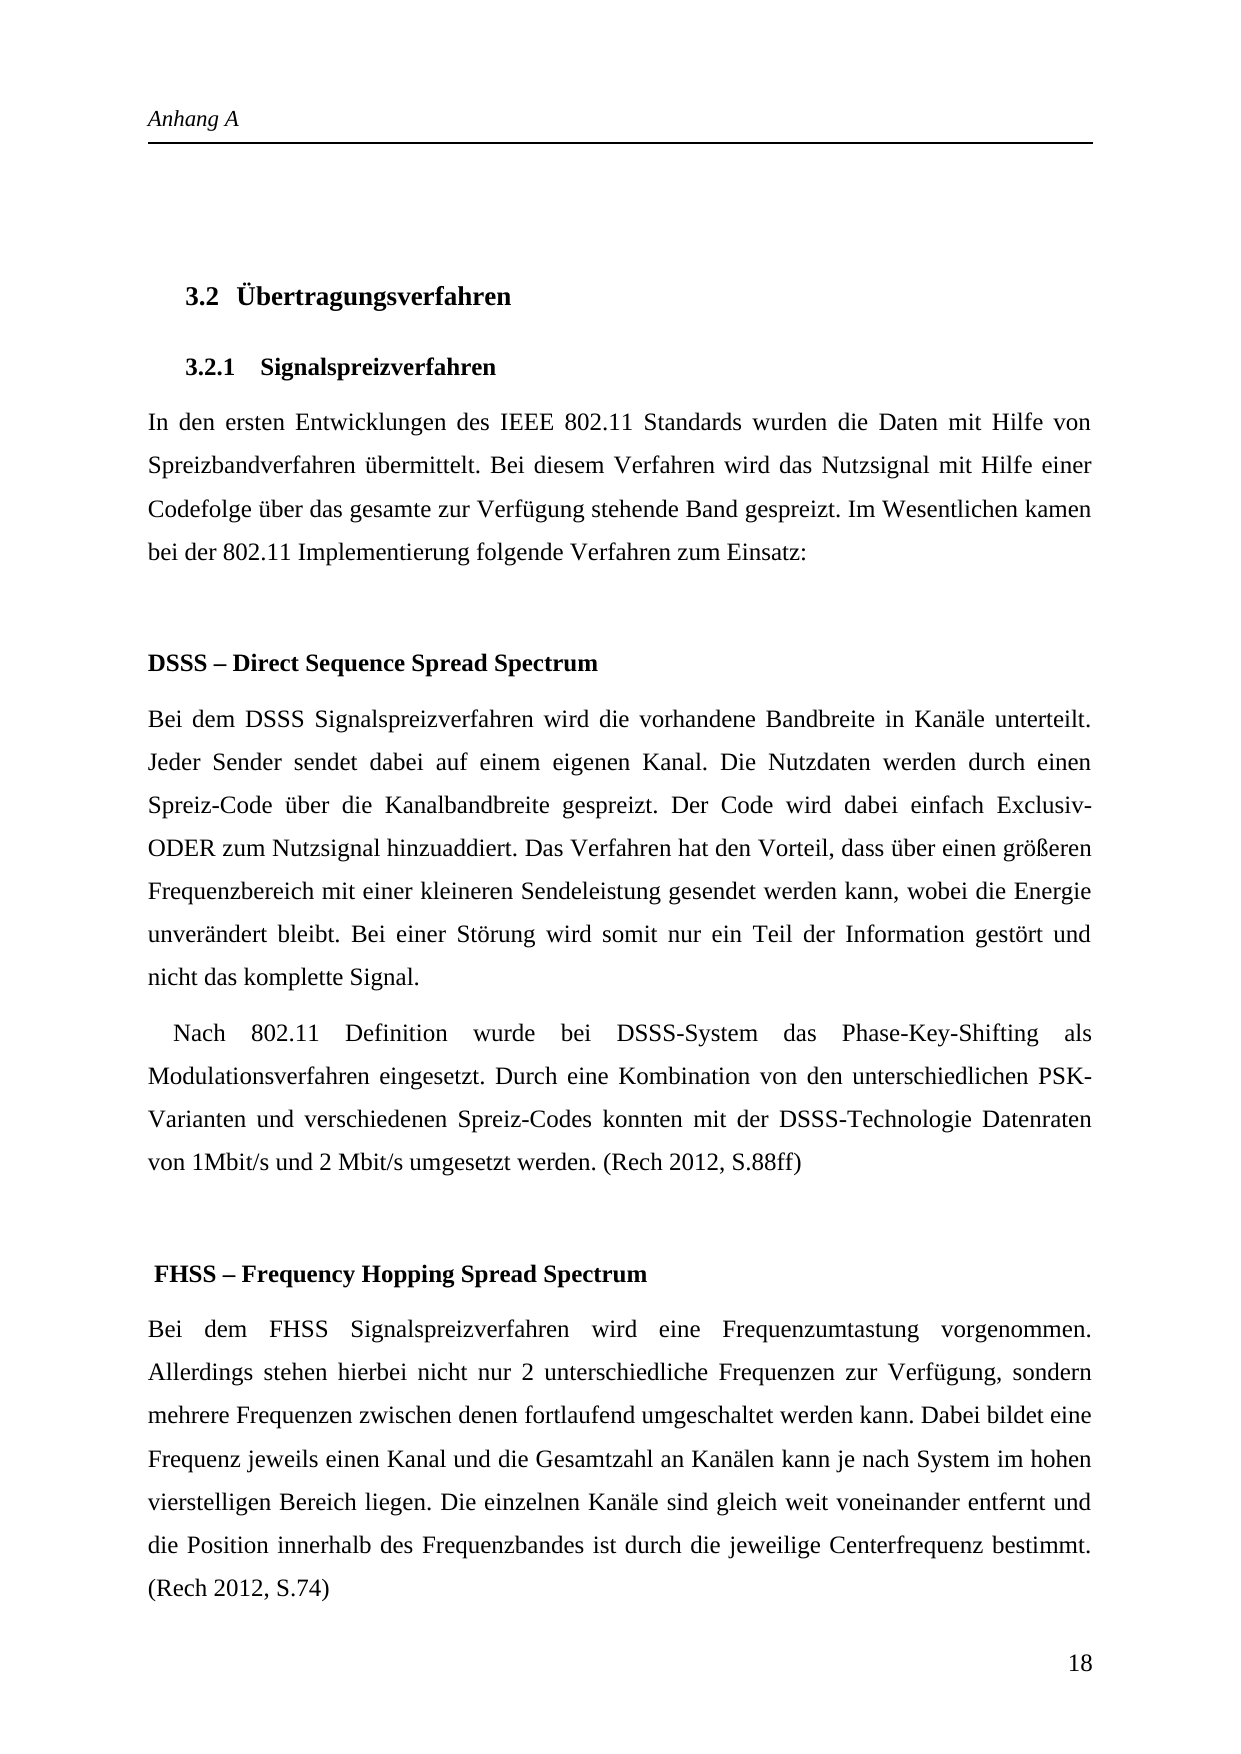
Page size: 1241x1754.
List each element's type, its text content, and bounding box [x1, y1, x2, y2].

subtitle Übertragungsverfahren [185, 280, 1093, 311]
text In den ersten Entwicklungen des IEEE 802.11 Standards wurden die Daten mit Hilfe von Spreizbandverfahren übermittelt. Bei diesem Verfahren wird das Nutzsignal mit Hilfe einer Codefolge über das gesamte zur Verfügung stehende Band gespreizt. Im Wesentlichen kamen bei der 802.11 Implementierung folgende Verfahren zum Einsatz: [148, 407, 1093, 566]
text FHSS – Frequency Hopping Spread Spectrum [148, 1259, 1093, 1287]
text Nach 802.11 Definition wurde bei DSSS-System das Phase-Key-Shifting als Modulationsverfahren eingesetzt. Durch eine Kombination von den unterschiedlichen PSK-Varianten und verschiedenen Spreiz-Codes konnten mit der DSSS-Technologie Datenraten von 1Mbit/s und 2 Mbit/s umgesetzt werden. (Rech 2012, S.88ff) [148, 1018, 1093, 1176]
text DSSS – Direct Sequence Spread Spectrum [148, 648, 1093, 677]
text Bei dem DSSS Signalspreizverfahren wird die vorhandene Bandbreite in Kanäle unterteilt. Jeder Sender sendet dabei auf einem eigenen Kanal. Die Nutzdaten werden durch einen Spreiz-Code über die Kanalbandbreite gespreizt. Der Code wird dabei einfach Exclusiv-ODER zum Nutzsignal hinzuaddiert. Das Verfahren hat den Vorteil, dass über einen größeren Frequenzbereich mit einer kleineren Sendeleistung gesendet werden kann, wobei die Energie unverändert bleibt. Bei einer Störung wird somit nur ein Teil der Information gestört und nicht das komplette Signal. [148, 704, 1093, 991]
text Bei dem FHSS Signalspreizverfahren wird eine Frequenzumtastung vorgenommen. Allerdings stehen hierbei nicht nur 2 unterschiedliche Frequenzen zur Verfügung, sondern mehrere Frequenzen zwischen denen fortlaufend umgeschaltet werden kann. Dabei bildet eine Frequenz jeweils einen Kanal und die Gesamtzahl an Kanälen kann je nach System im hohen vierstelligen Bereich liegen. Die einzelnen Kanäle sind gleich weit voneinander entfernt und die Position innerhalb des Frequenzbandes ist durch die jeweilige Centerfrequenz bestimmt. (Rech 2012, S.74) [148, 1314, 1093, 1602]
subtitle Signalspreizverfahren [185, 352, 1093, 381]
